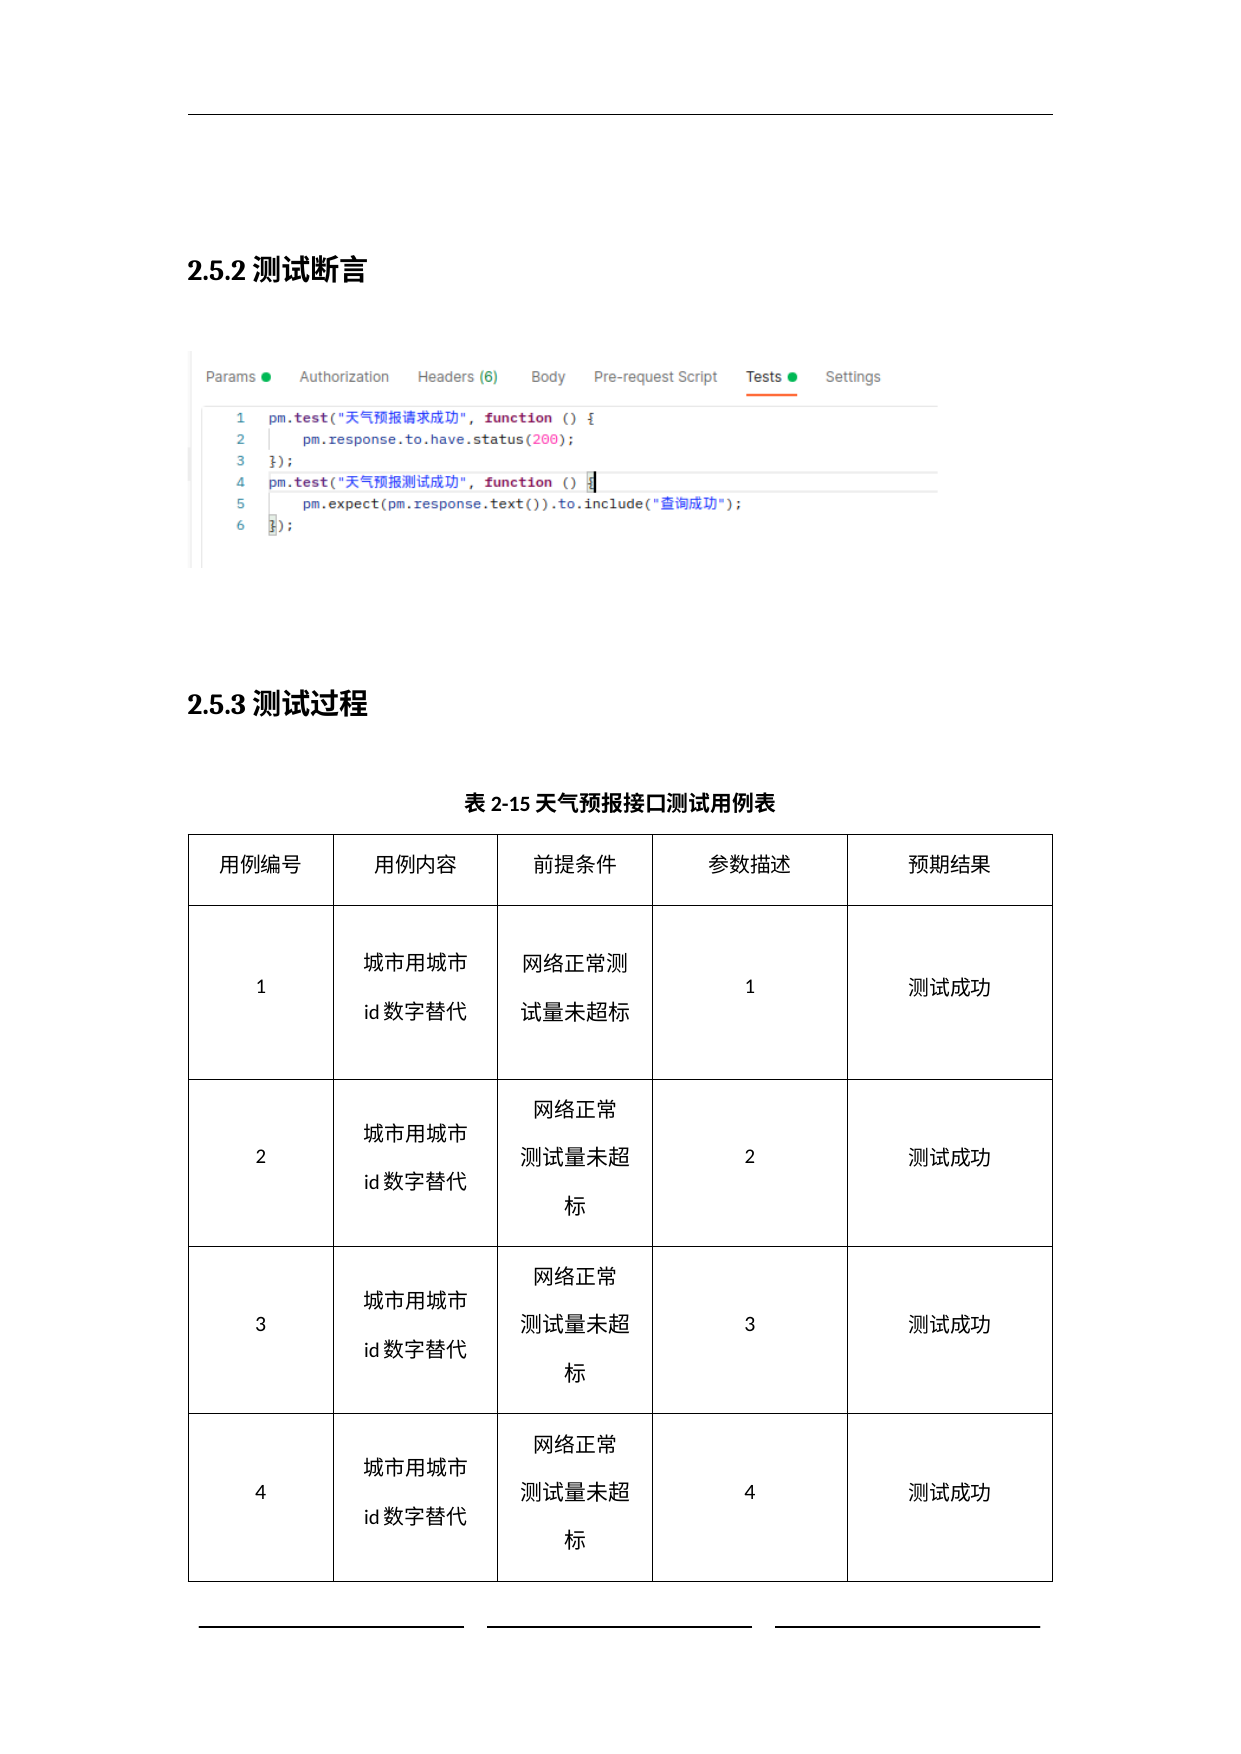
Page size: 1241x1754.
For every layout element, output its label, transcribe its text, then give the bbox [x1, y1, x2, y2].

table_cell 测试成功 [848, 1080, 1052, 1246]
table_header 用例编号 [189, 835, 333, 905]
table_cell 网络正常测试量未超标 [498, 906, 652, 1078]
table_cell 城市用城市id数字替代 [334, 906, 497, 1078]
table_header 用例内容 [334, 835, 497, 905]
table_header 参数描述 [653, 835, 847, 905]
table_cell 4 [189, 1414, 333, 1581]
table_cell 城市用城市id数字替代 [334, 1080, 497, 1246]
table_cell 2 [653, 1080, 847, 1246]
table_cell 3 [653, 1247, 847, 1413]
text 表2-15 天气预报接口测试用例表 [187, 786, 1053, 818]
table_cell 2 [189, 1080, 333, 1246]
table_cell 网络正常 测试量未超标 [498, 1080, 652, 1246]
table_cell 城市用城市id数字替代 [334, 1247, 497, 1413]
table_cell 1 [189, 906, 333, 1078]
table_header 前提条件 [498, 835, 652, 905]
table_cell 测试成功 [848, 906, 1052, 1078]
subtitle 2.5.3 测试过程 [187, 669, 1053, 734]
table_cell 4 [653, 1414, 847, 1581]
table_cell 网络正常 测试量未超标 [498, 1414, 652, 1581]
picture [187, 351, 938, 568]
table_cell 3 [189, 1247, 333, 1413]
table_cell 测试成功 [848, 1247, 1052, 1413]
subtitle 2.5.2 测试断言 [187, 236, 1053, 301]
table_cell 1 [653, 906, 847, 1078]
table_header 预期结果 [848, 835, 1052, 905]
table_cell 城市用城市id数字替代 [334, 1414, 497, 1581]
table_cell 测试成功 [848, 1414, 1052, 1581]
table_cell 网络正常 测试量未超标 [498, 1247, 652, 1413]
